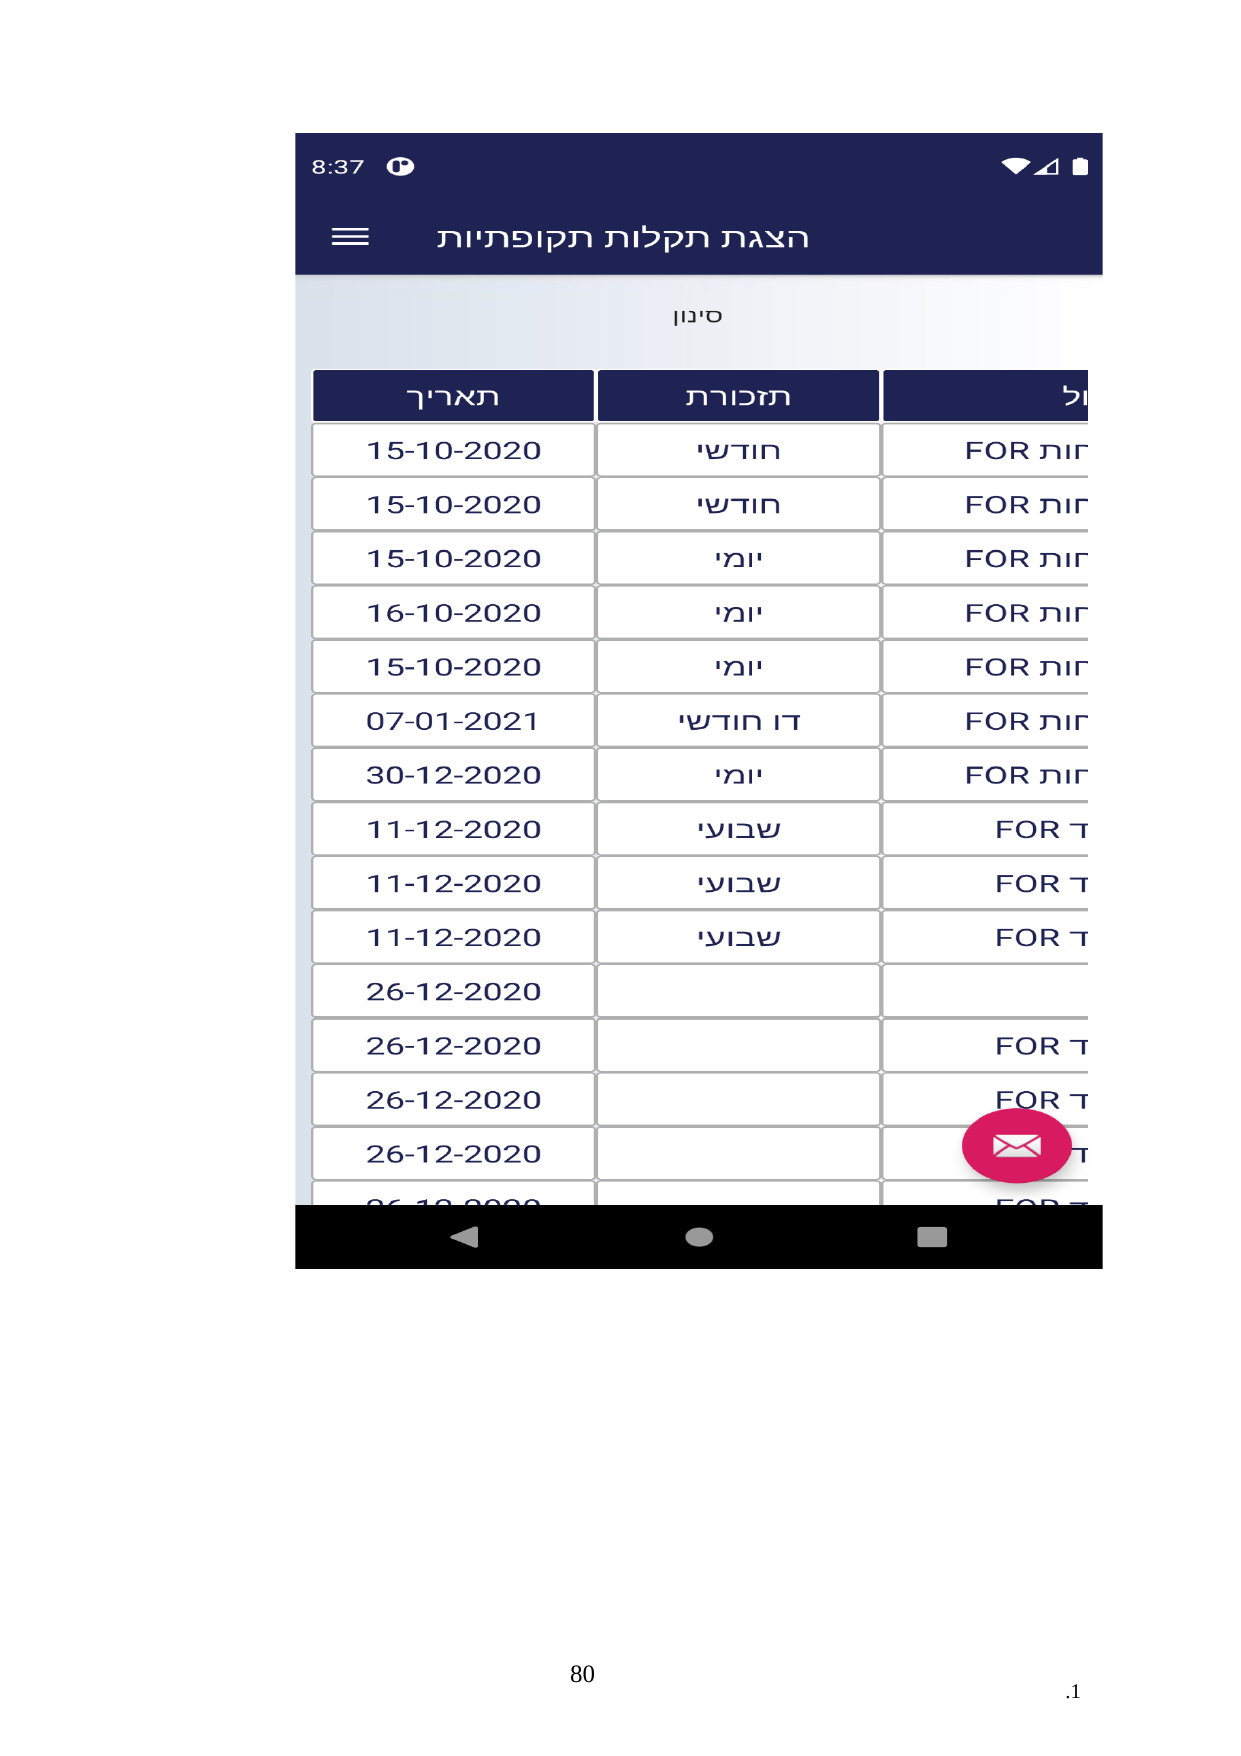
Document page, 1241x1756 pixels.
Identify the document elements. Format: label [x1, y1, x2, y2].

picture [295, 133, 1103, 1269]
